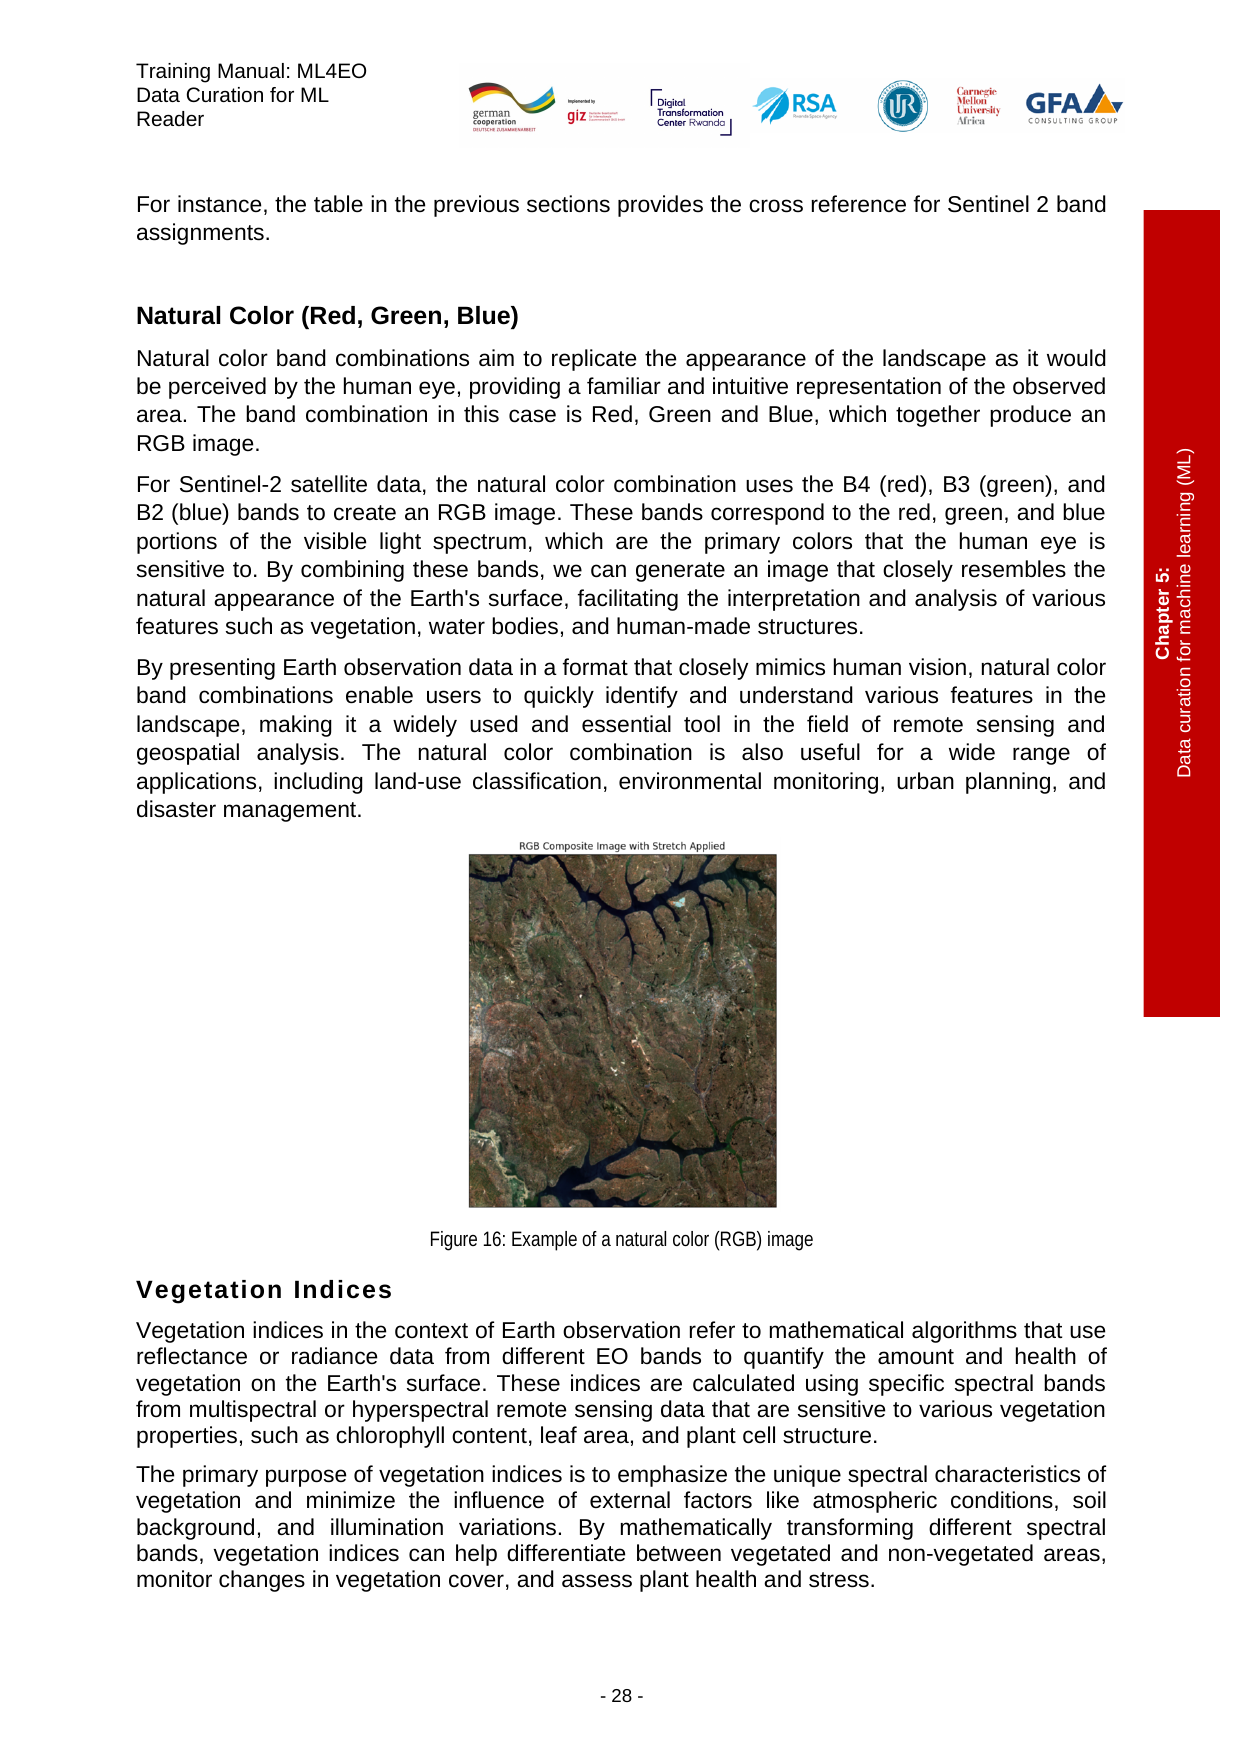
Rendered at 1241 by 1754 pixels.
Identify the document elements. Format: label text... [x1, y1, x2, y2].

text The primary purpose of vegetation indices is to emphasize the unique spectral characteristics of vegetation and minimize the influence of external factors like atmospheric conditions, soil background, and illumination variations. By mathematically transforming different spectral bands, vegetation indices can help differentiate between vegetated and non-vegetated areas, monitor changes in vegetation cover, and assess plant health and stress. [136, 1461, 1107, 1593]
text For Sentinel-2 satellite data, the natural color combination uses the B4 (red), B3 (green), and B2 (blue) bands to create an RGB image. These bands correspond to the red, green, and blue portions of the visible light spectrum, which are the primary colors that the human eye is sensitive to. By combining these bands, we can generate an image that closely resembles the natural appearance of the Earth's surface, facilitating the interpretation and analysis of various features such as vegetation, water bodies, and human-made structures. [136, 471, 1107, 639]
text Vegetation indices in the context of Earth observation refer to mathematical algorithms that use reflectance or radiance data from different EO bands to quantify the amount and health of vegetation on the Earth's surface. These indices are calculated using specific spectral bands from multispectral or hyperspectral remote sensing data that are sensitive to various vegetation properties, such as chlorophyll content, leaf area, and plant cell structure. [136, 1317, 1107, 1448]
text Natural Color (Red, Green, Blue) [136, 301, 1107, 330]
text Natural color band combinations aim to replicate the appearance of the landscape as it would be perceived by the human eye, providing a familiar and intuitive representation of the observed area. The band combination in this case is Red, Green and Blue, which together produce an RGB image. [136, 344, 1107, 456]
picture [463, 837, 781, 1212]
picture [459, 63, 1125, 148]
text Figure 16: Example of a natural color (RGB) image [136, 1227, 1107, 1251]
text By presenting Earth observation data in a format that closely mimics human vision, natural color band combinations enable users to quickly identify and understand various features in the landscape, making it a widely used and essential tool in the field of remote sensing and geospatial analysis. The natural color combination is also useful for a wide range of applications, including land-use classification, environmental monitoring, urban planning, and disaster management. [136, 654, 1107, 822]
subtitle Vegetation Indices [136, 1276, 1107, 1304]
